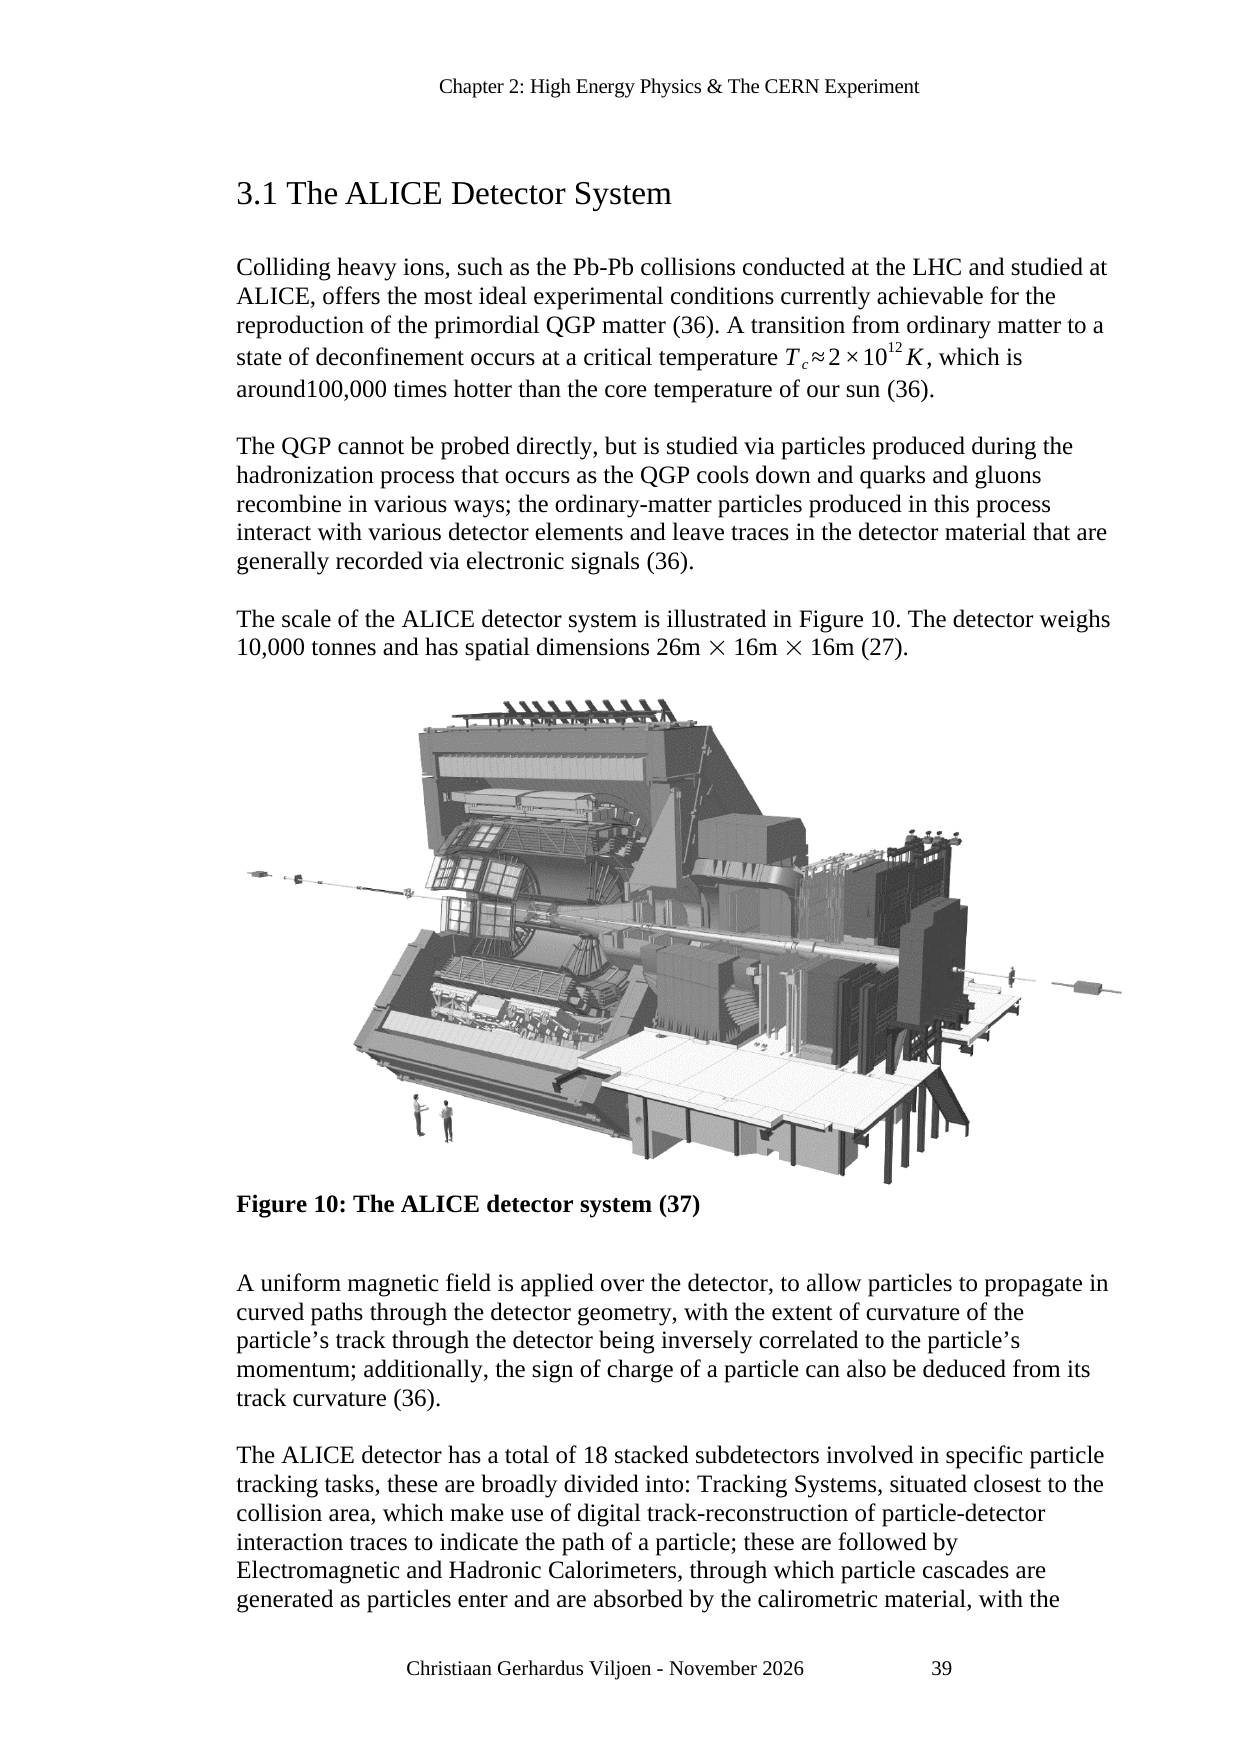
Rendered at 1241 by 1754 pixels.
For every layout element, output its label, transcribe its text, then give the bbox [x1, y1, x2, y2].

text The scale of the ALICE detector system is illustrated in Figure 10. The detector weighs 10,000 tonnes and has spatial dimensions 26m 16m 16m . [236, 604, 1122, 661]
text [236, 1440, 1122, 1613]
text Colliding heavy ions, such as the Pb-Pb collisions conducted at the LHC and studied at ALICE, offers the most ideal experimental conditions currently achievable for the reproduction of the primordial QGP matter . A transition from ordinary matter to a state of deconfinement occurs at a critical temperature , which is around100,000 times hotter than the core temperature of our sun . [236, 252, 1122, 402]
text The QGP cannot be probed directly, but is studied via particles produced during the hadronization process that occurs as the QGP cools down and quarks and gluons recombine in various ways; the ordinary-matter particles produced in this process interact with various detector elements and leave traces in the detector material that are generally recorded via electronic signals . [236, 431, 1122, 575]
text A uniform magnetic field is applied over the detector, to allow particles to propagate in curved paths through the detector geometry, with the extent of curvature of the particle’s track through the detector being inversely correlated to the particle’s momentum; additionally, the sign of charge of a particle can also be deduced from its track curvature . [236, 1268, 1122, 1412]
text Figure 10: The ALICE detector system [236, 1190, 1122, 1218]
picture [236, 690, 1122, 1190]
subtitle The ALICE Detector System [236, 173, 1122, 211]
